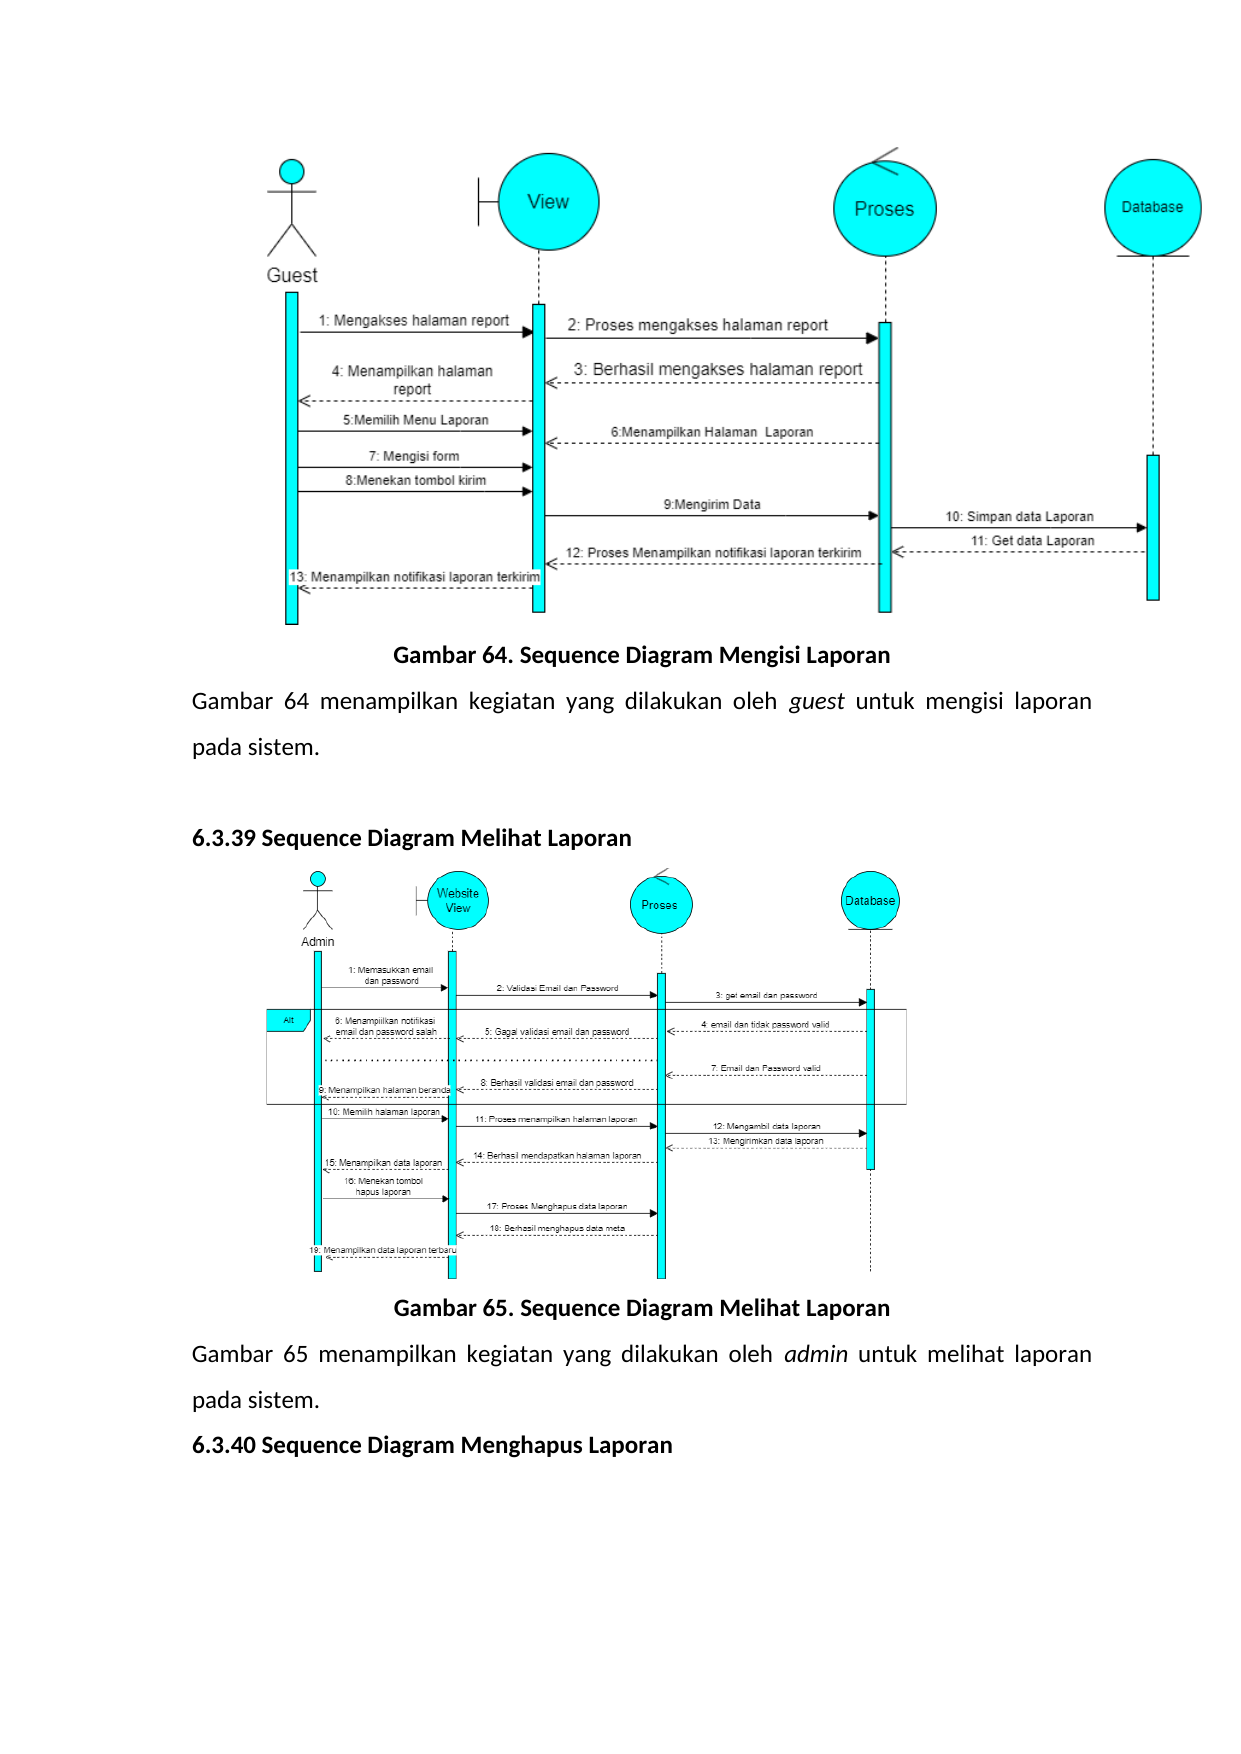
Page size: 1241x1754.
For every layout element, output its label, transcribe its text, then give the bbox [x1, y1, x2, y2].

picture [266, 147, 1202, 625]
picture [266, 868, 907, 1279]
text Gambar 65. Sequence Diagram Melihat Laporan [192, 1292, 1092, 1323]
text Gambar 65 menampilkan kegiatan yang dilakukan oleh admin untuk melihat laporan pada sistem. [192, 1338, 1092, 1414]
text 6.3.39 Sequence Diagram Melihat Laporan [192, 822, 1092, 853]
text 6.3.40 Sequence Diagram Menghapus Laporan [192, 1430, 1092, 1460]
text Gambar 64. Sequence Diagram Mengisi Laporan [192, 639, 1092, 670]
text Gambar 64 menampilkan kegiatan yang dilakukan oleh guest untuk mengisi laporan pada sistem. [192, 685, 1092, 761]
